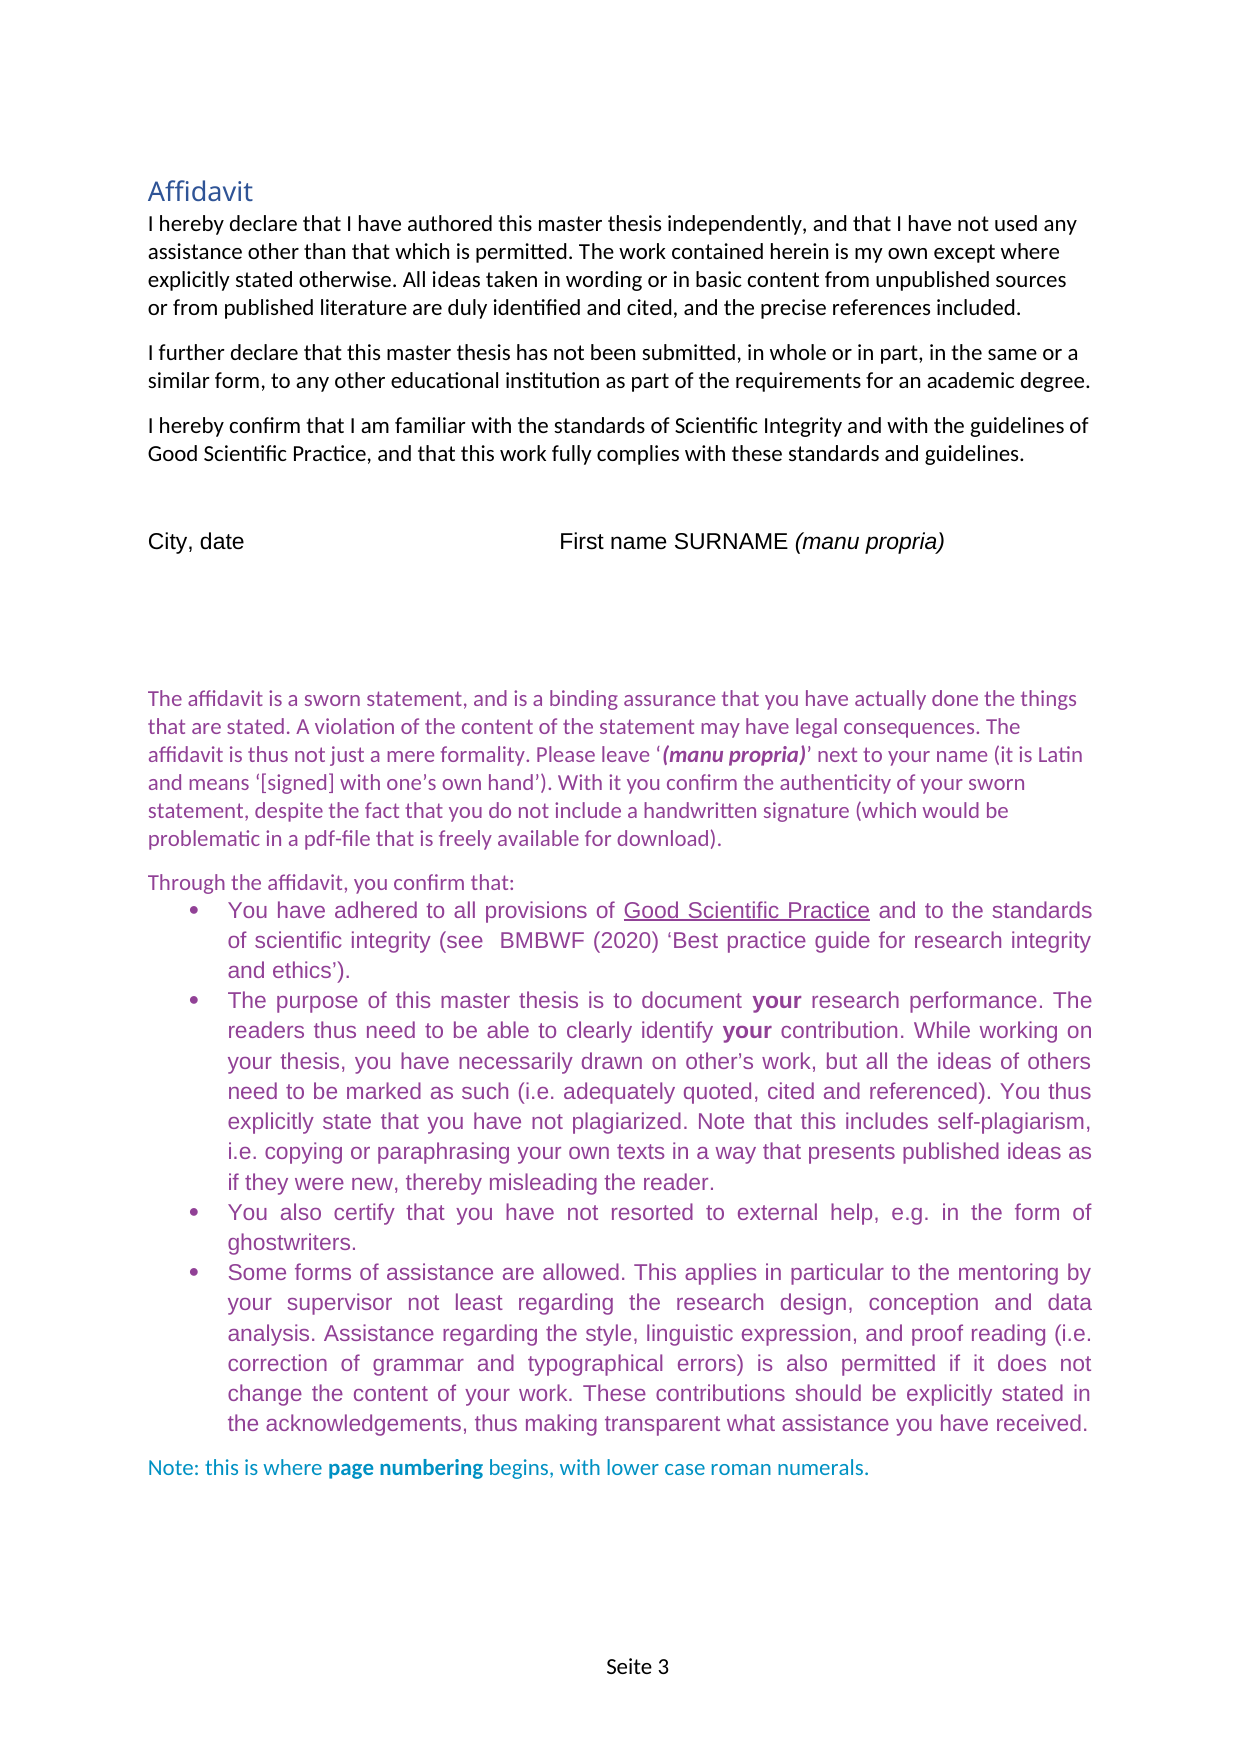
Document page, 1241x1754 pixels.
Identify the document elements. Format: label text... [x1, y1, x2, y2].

text The affidavit is a sworn statement, and is a binding assurance that you have actually done the things that are stated. A violation of the content of the statement may have legal consequences. The affidavit is thus not just a mere formality. Please leave ‘(manu propria)’ next to your name (it is Latin and means ‘[signed] with one’s own hand’). With it you confirm the authenticity of your sworn statement, despite the fact that you do not include a handwritten signature (which would be problematic in a pdf-file that is freely available for download). [148, 684, 1093, 852]
list Some forms of assistance are allowed. This applies in particular to the mentoring by your supervisor not least regarding the research design, conception and data analysis. Assistance regarding the style, linguistic expression, and proof reading (i.e. correction of grammar and typographical errors) is also permitted if it does not change the content of your work. These contributions should be explicitly stated in the acknowledgements, thus making transparent what assistance you have received. [190, 1259, 1093, 1436]
subtitle Affidavit [148, 173, 1093, 209]
text Note: this is where page numbering begins, with lower case roman numerals. [148, 1453, 1093, 1481]
text I hereby confirm that I am familiar with the standards of Scientific Integrity and with the guidelines of Good Scientific Practice, and that this work fully complies with these standards and guidelines. [148, 411, 1093, 467]
list The purpose of this master thesis is to document your research performance. The readers thus need to be able to clearly identify your contribution. While working on your thesis, you have necessarily drawn on other’s work, but all the ideas of others need to be marked as such (i.e. adequately quoted, cited and referenced). You thus explicitly state that you have not plagiarized. Note that this includes self-plagiarism, i.e. copying or paraphrasing your own texts in a way that presents published ideas as if they were new, thereby misleading the reader. [190, 987, 1093, 1195]
text Through the affidavit, you confirm that: [148, 868, 1093, 897]
list You have adhered to all provisions of Good Scientific Practice and to the standards of scientific integrity (see BMBWF (2020) ‘Best practice guide for research integrity and ethics’). [190, 897, 1093, 983]
text I further declare that this master thesis has not been submitted, in whole or in part, in the same or a similar form, to any other educational institution as part of the requirements for an academic degree. [148, 338, 1093, 394]
text City, date First name SURNAME (manu propria) [148, 528, 1093, 555]
text I hereby declare that I have authored this master thesis independently, and that I have not used any assistance other than that which is permitted. The work contained herein is my own except where explicitly stated otherwise. All ideas taken in wording or in basic content from unpublished sources or from published literature are duly identified and cited, and the precise references included. [148, 209, 1093, 322]
list You also certify that you have not resorted to external help, e.g. in the form of ghostwriters. [190, 1199, 1093, 1255]
